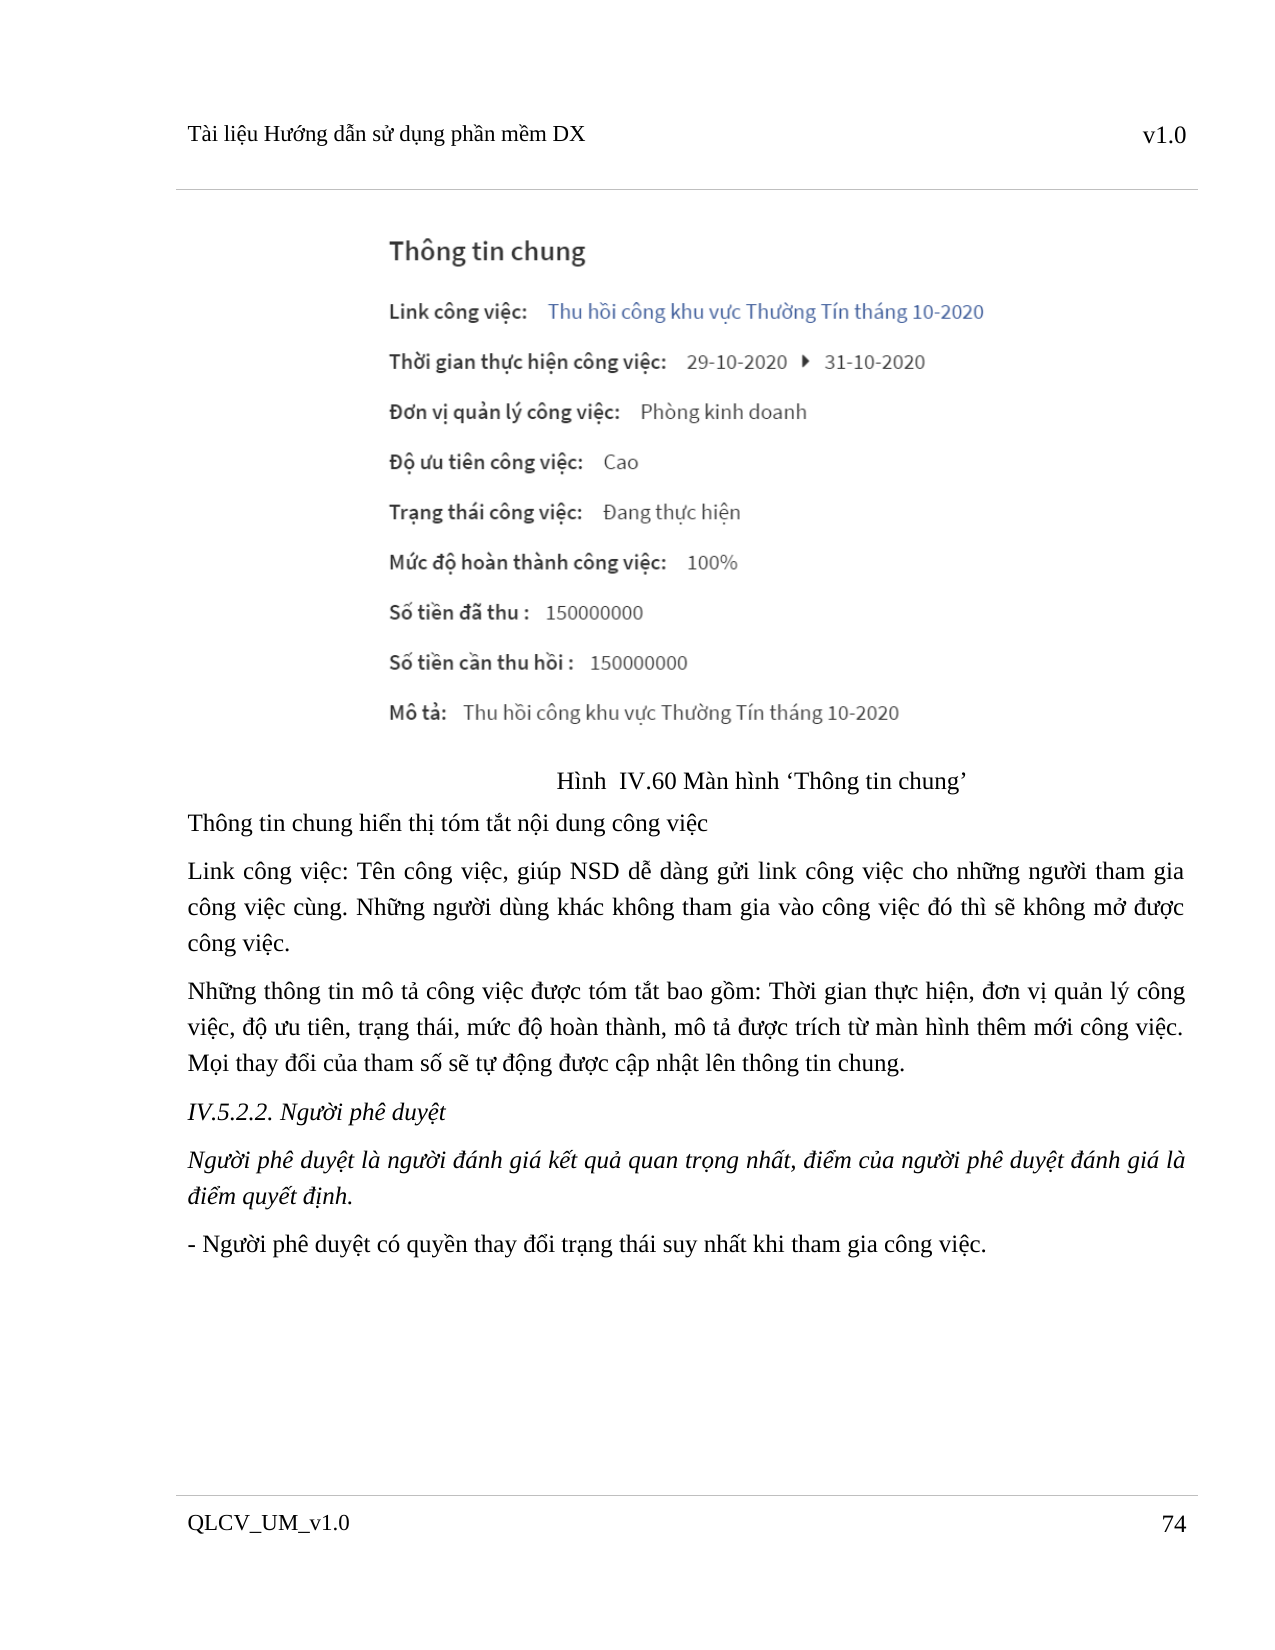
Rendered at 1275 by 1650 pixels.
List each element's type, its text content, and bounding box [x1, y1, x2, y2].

text Thông tin chung hiển thị tóm tắt nội dung công việc [187, 808, 1186, 836]
text Link công việc: Tên công việc, giúp NSD dễ dàng gửi link công việc cho những người tham gia công việc cùng. Những người dùng khác không tham gia vào công việc đó thì sẽ không mở được công việc. [187, 856, 1186, 957]
text Những thông tin mô tả công việc được tóm tắt bao gồm: Thời gian thực hiện, đơn vị quản lý công việc, độ ưu tiên, trạng thái, mức độ hoàn thành, mô tả được trích từ màn hình thêm mới công việc. Mọi thay đổi của tham số sẽ tự động được cập nhật lên thông tin chung. [187, 976, 1186, 1077]
picture [369, 230, 1005, 747]
text Người phê duyệt là người đánh giá kết quả quan trọng nhất, điểm của người phê duyệt đánh giá là điểm quyết định. [187, 1145, 1186, 1210]
text - Người phê duyệt có quyền thay đổi trạng thái suy nhất khi tham gia công việc. [187, 1229, 1186, 1258]
subtitle Người phê duyệt [187, 1097, 1186, 1126]
